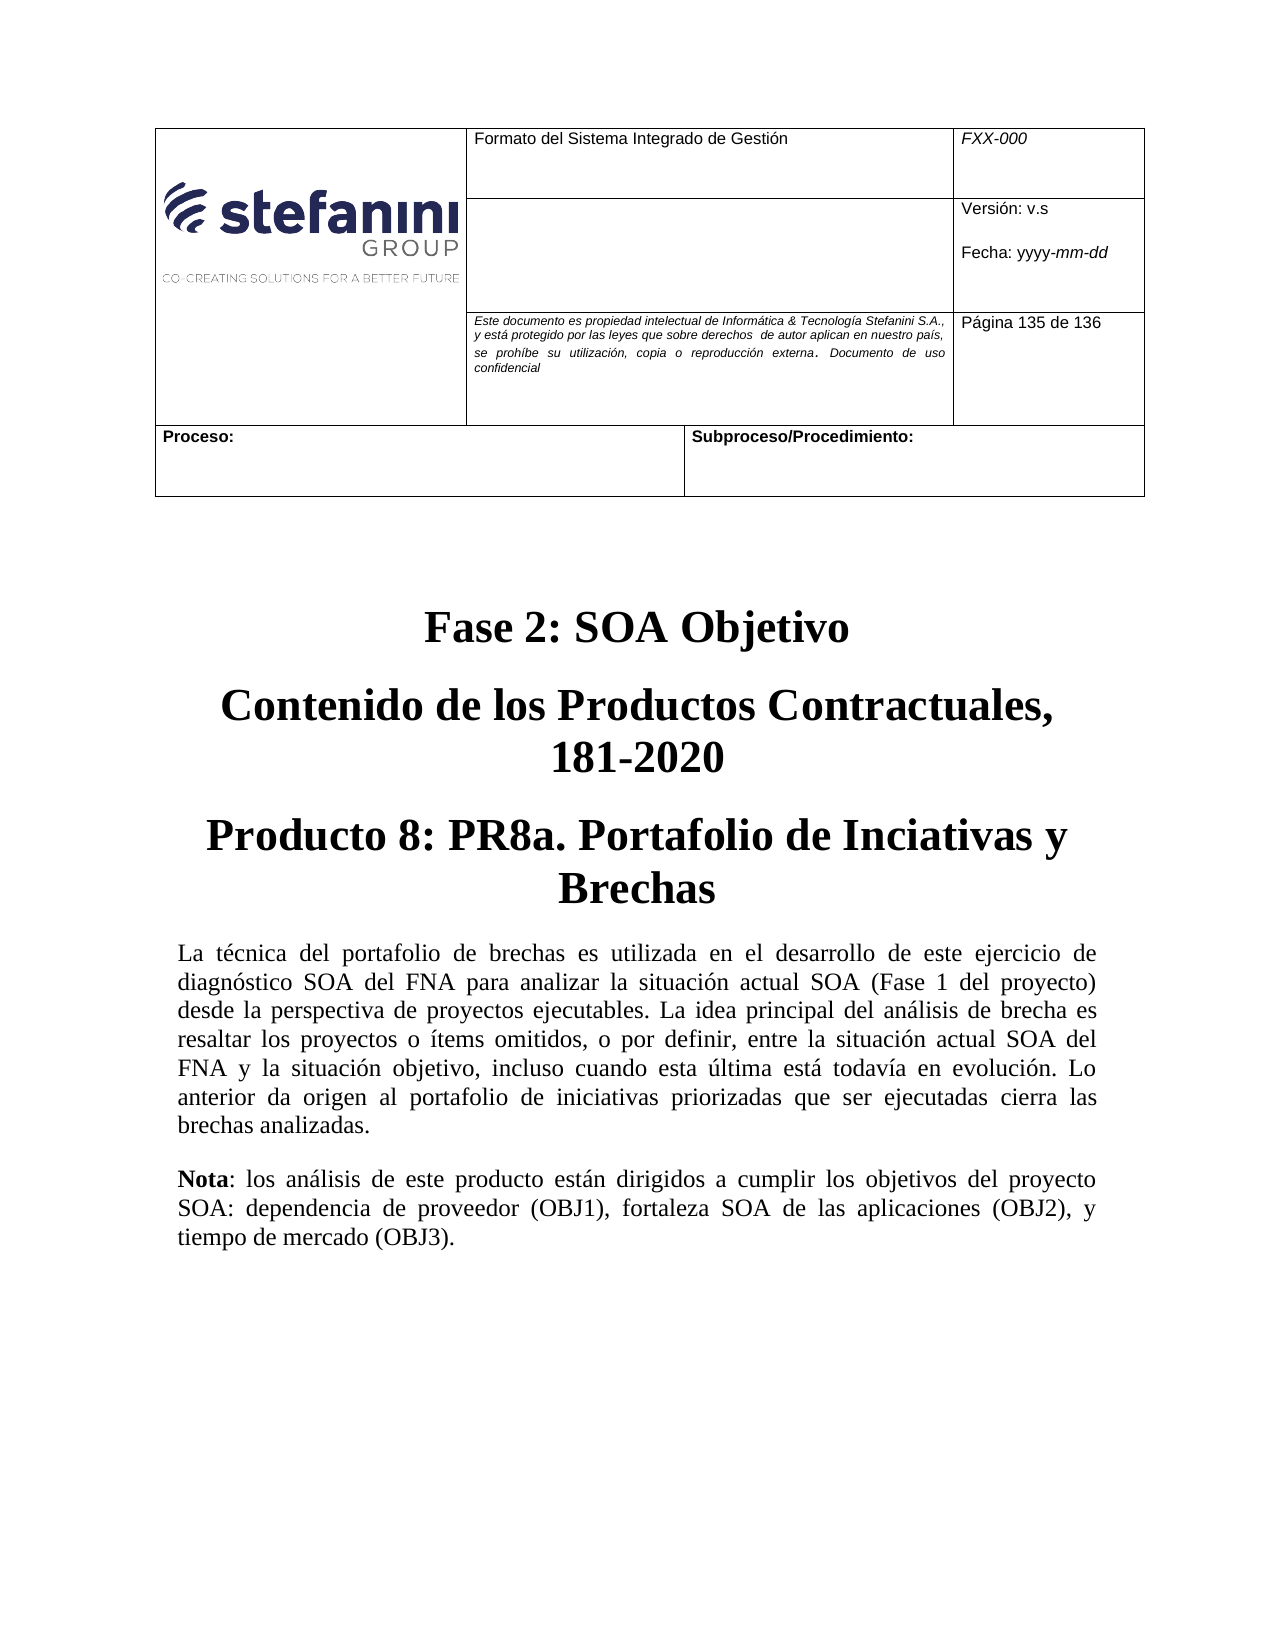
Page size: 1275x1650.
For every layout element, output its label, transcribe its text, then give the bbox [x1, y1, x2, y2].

picture [162, 182, 460, 286]
subtitle Contenido de los Productos Contractuales, 181-2020 [177, 677, 1098, 782]
subtitle Fase 2: SOA Objetivo [177, 599, 1098, 652]
text Nota: los análisis de este producto están dirigidos a cumplir los objetivos del proyecto SOA: dependencia de proveedor (OBJ1), fortaleza SOA de las aplicaciones (OBJ2), y tiempo de mercado (OBJ3). [177, 1164, 1098, 1250]
subtitle Producto 8: PR8a. Portafolio de Inciativas y Brechas [177, 807, 1098, 913]
text La técnica del portafolio de brechas es utilizada en el desarrollo de este ejercicio de diagnóstico SOA del FNA para analizar la situación actual SOA (Fase 1 del proyecto) desde la perspectiva de proyectos ejecutables. La idea principal del análisis de brecha es resaltar los proyectos o ítems omitidos, o por definir, entre la situación actual SOA del FNA y la situación objetivo, incluso cuando esta última está todavía en evolución. Lo anterior da origen al portafolio de iniciativas priorizadas que ser ejecutadas cierra las brechas analizadas. [177, 938, 1098, 1139]
